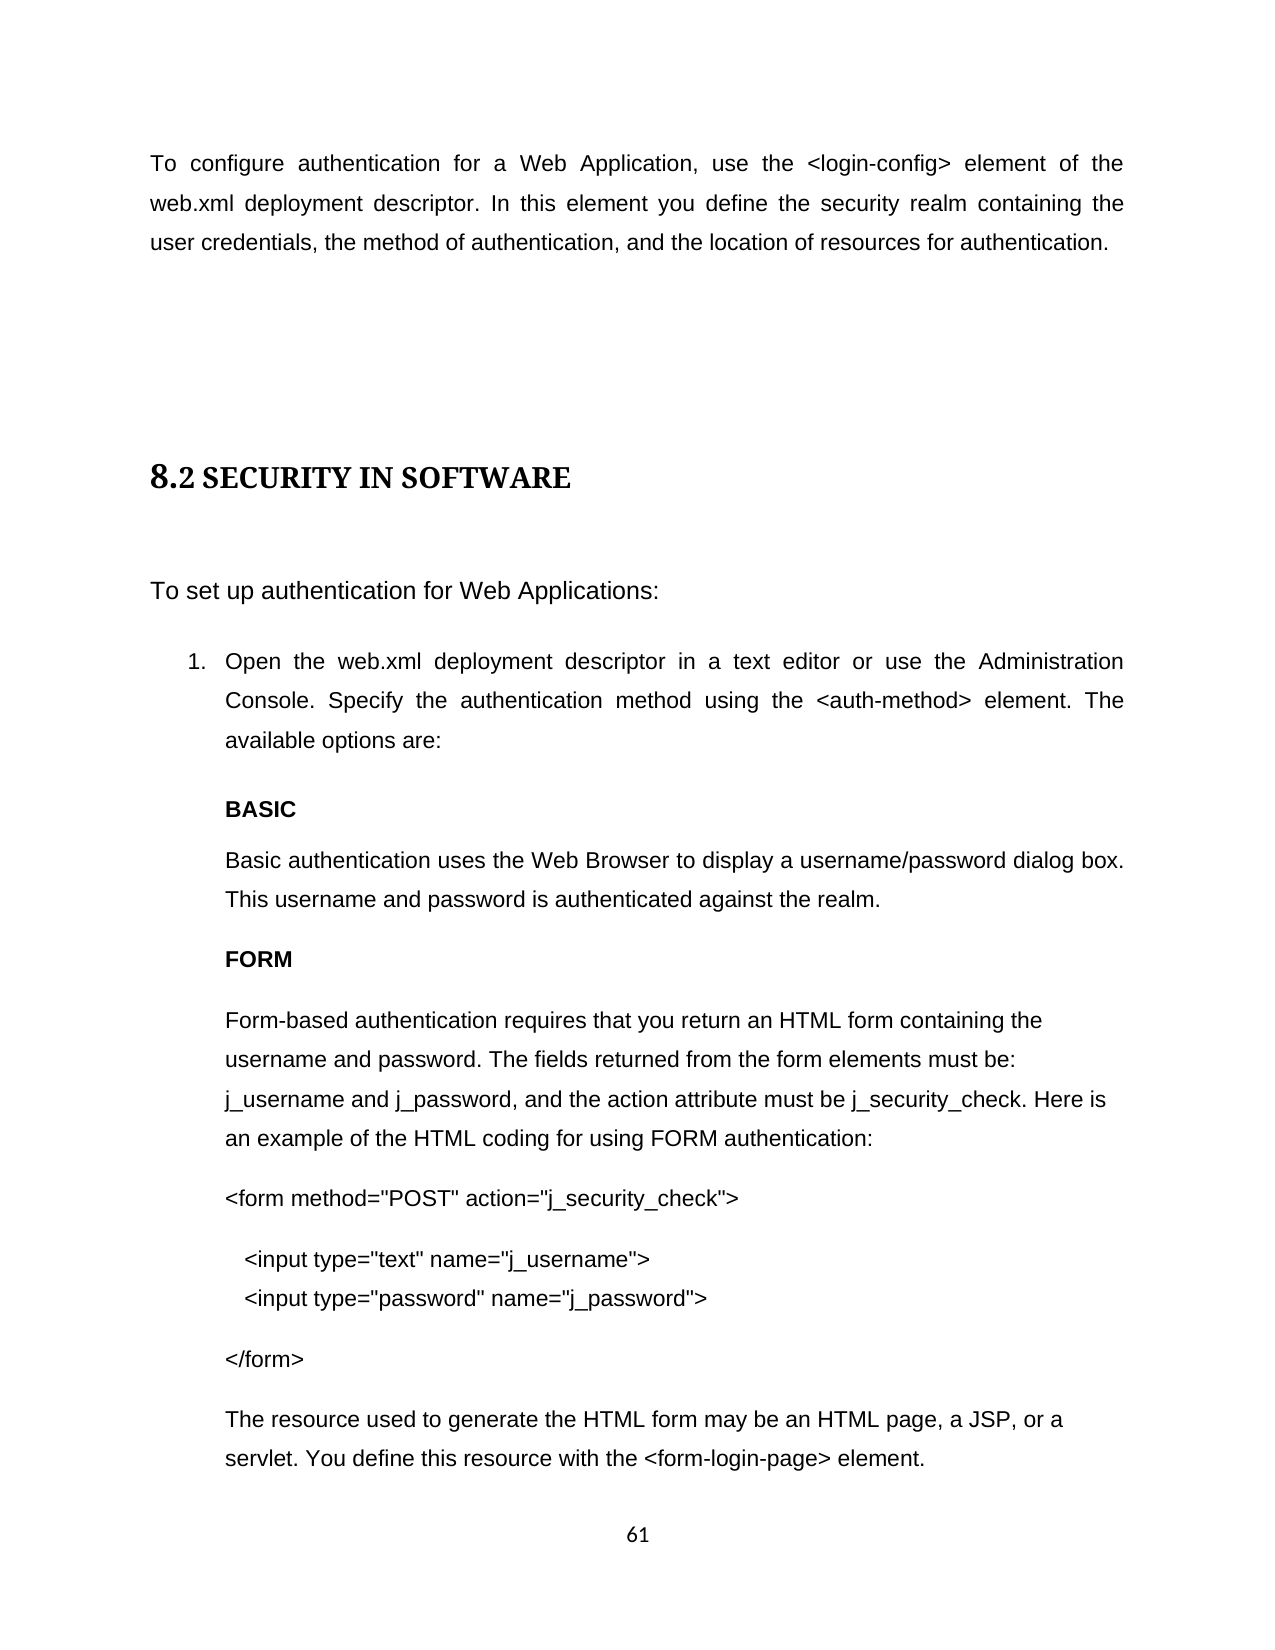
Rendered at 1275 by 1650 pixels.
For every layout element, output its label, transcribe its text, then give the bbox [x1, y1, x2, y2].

text To set up authentication for Web Applications: [150, 576, 1125, 604]
text FORM [225, 946, 1125, 973]
text BASIC [225, 796, 1125, 822]
text The resource used to generate the HTML form may be an HTML page, a JSP, or a servlet. You define this resource with the <form-login-page> element. [225, 1406, 1125, 1472]
text <input type="text" name="j_username"> <input type="password" name="j_password"> [225, 1246, 1125, 1312]
list Open the web.xml deployment descriptor in a text editor or use the Administration Console. Specify the authentication method using the <auth-method> element. The available options are: [187, 648, 1125, 753]
text Basic authentication uses the Web Browser to display a username/password dialog box. This username and password is authenticated against the realm. [225, 847, 1125, 912]
text </form> [225, 1346, 1125, 1372]
text To configure authentication for a Web Application, use the <login-config> element of the web.xml deployment descriptor. In this element you define the security realm containing the user credentials, the method of authentication, and the location of resources for authentication. [150, 150, 1125, 255]
text Form-based authentication requires that you return an HTML form containing the username and password. The fields returned from the form elements must be: j_username and j_password, and the action attribute must be j_security_check. Here is an example of the HTML coding for using FORM authentication: [225, 1007, 1125, 1151]
text <form method="POST" action="j_security_check"> [225, 1185, 1125, 1212]
text 8.2 SECURITY IN SOFTWARE [150, 453, 1125, 498]
